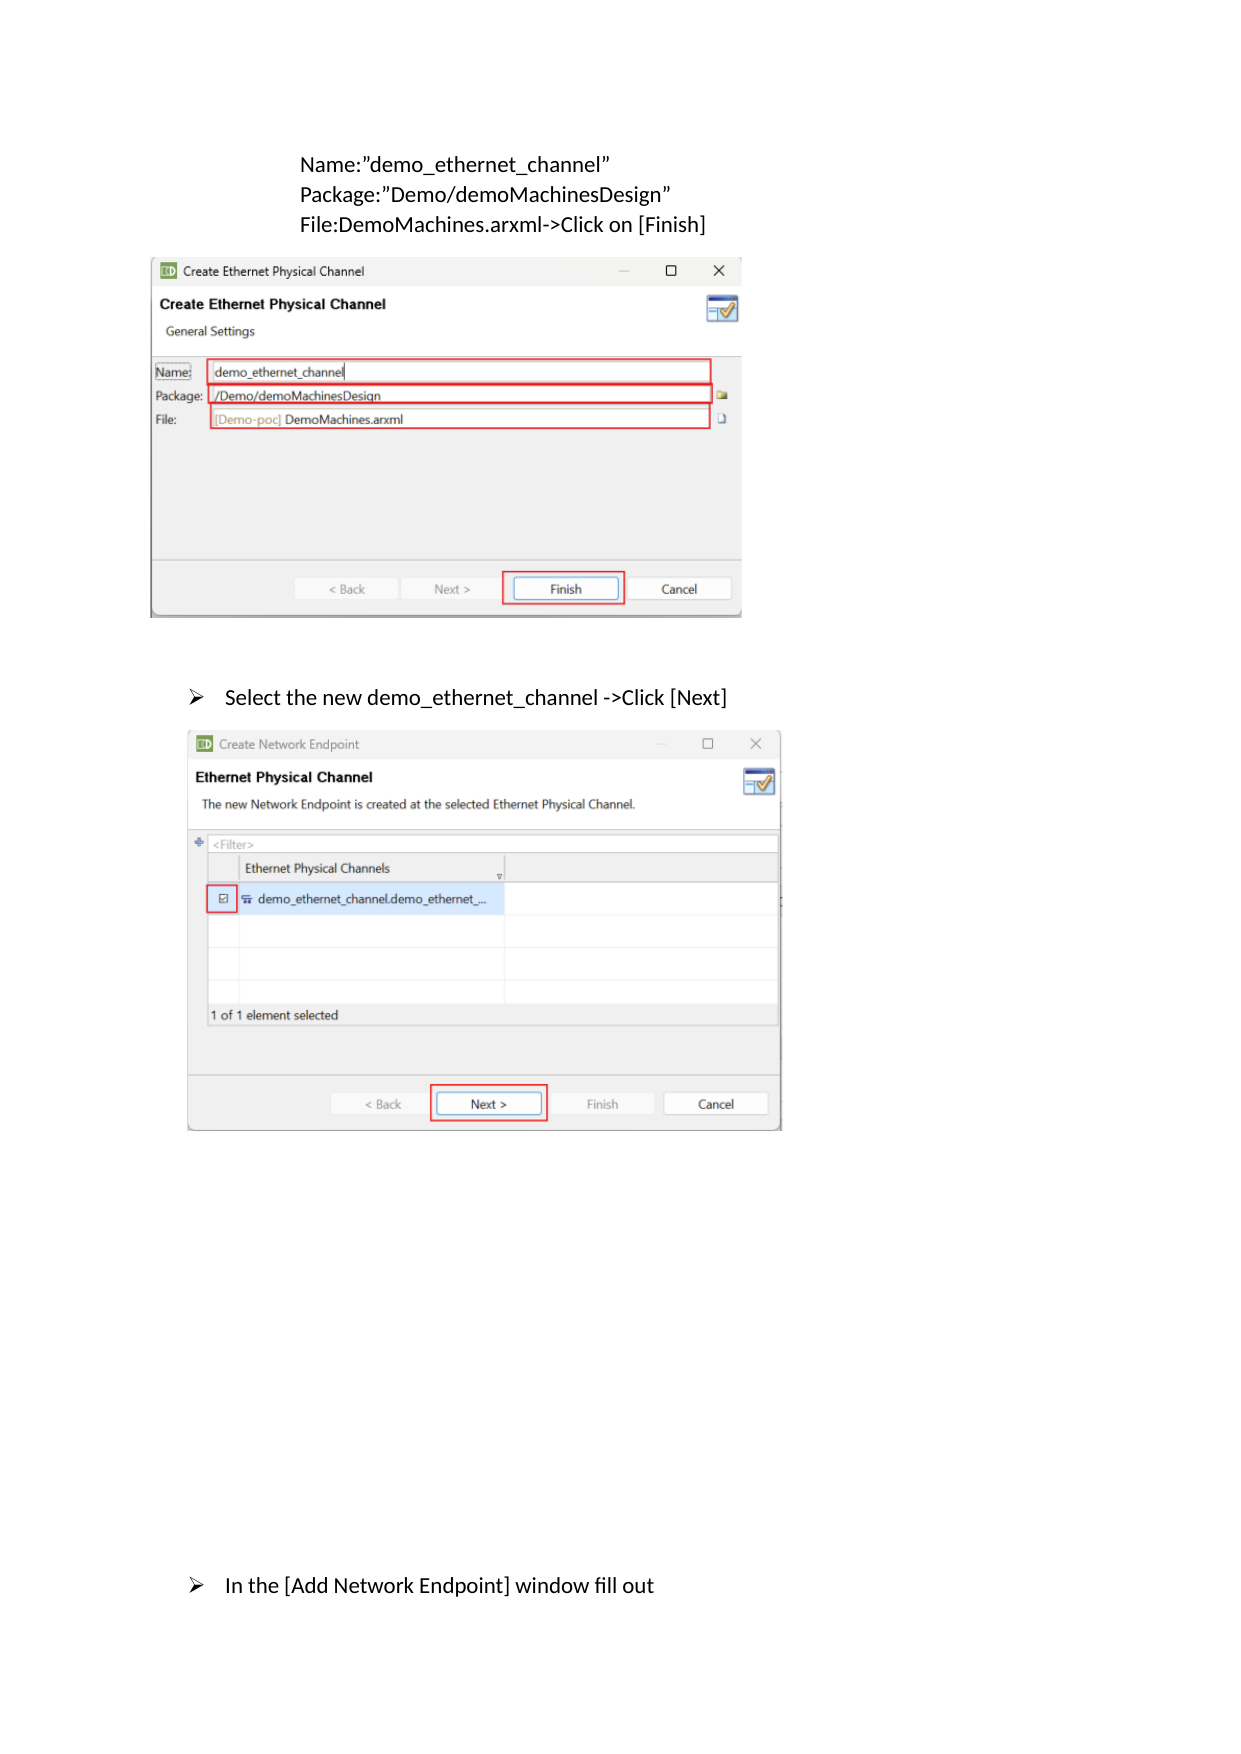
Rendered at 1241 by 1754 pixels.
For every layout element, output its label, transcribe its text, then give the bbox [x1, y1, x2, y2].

picture [187, 730, 783, 1131]
list In the [Add Network Endpoint] window fill out [187, 1571, 1090, 1599]
picture [150, 257, 742, 618]
list Name:”demo_ethernet_channel” [300, 150, 1090, 178]
list Package:”Demo/demoMachinesDesign” [300, 180, 1090, 208]
list File:DemoMachines.arxml->Click on [Finish] [300, 210, 1090, 238]
list Select the new demo_ethernet_channel ->Click [Next] [187, 683, 1090, 711]
